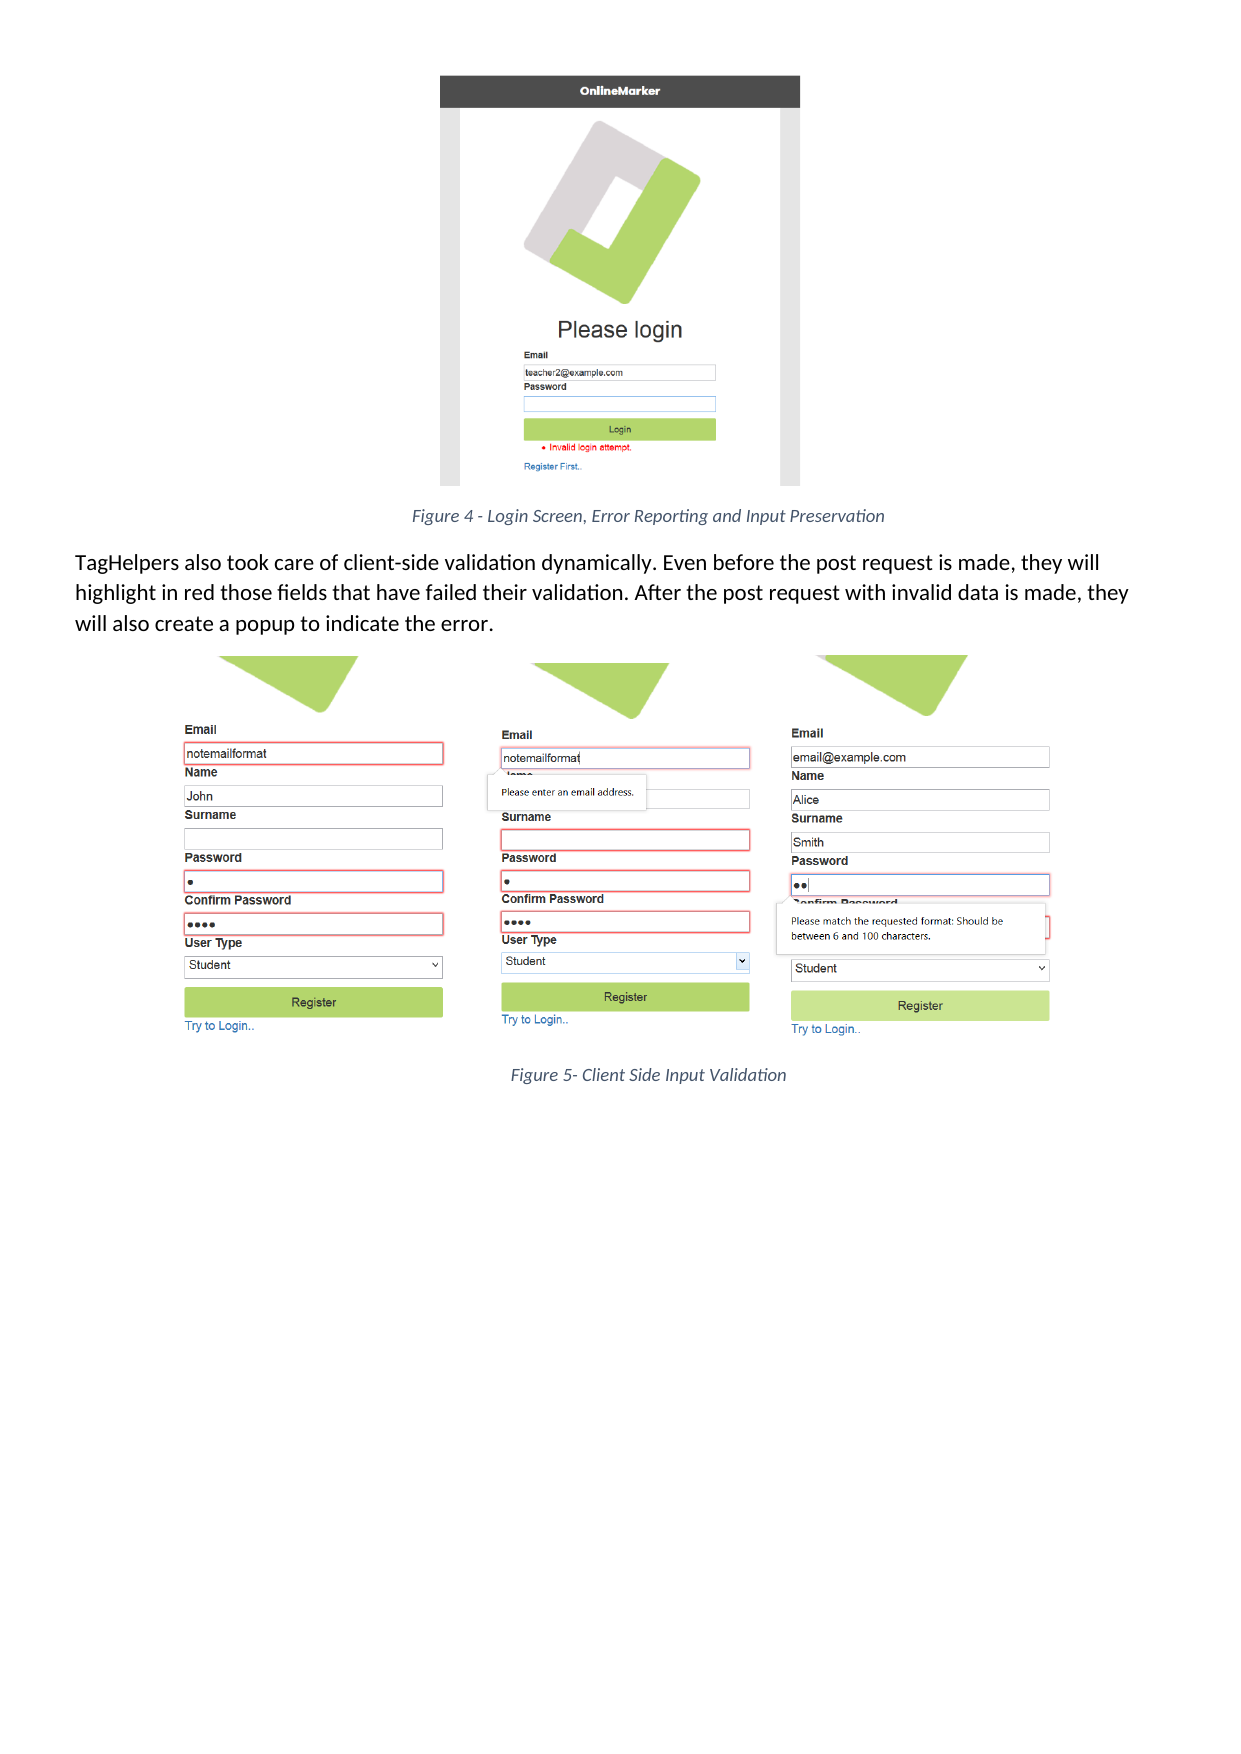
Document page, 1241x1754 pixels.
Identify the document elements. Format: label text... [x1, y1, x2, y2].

text TagHelpers also took care of client-side validation dynamically. Even before the post request is made, they will highlight in red those fields that have failed their validation. After the post request with invalid data is made, they will also create a popup to indicate the error. [75, 548, 1165, 637]
text Figure 5- Client Side Input Validation [75, 1063, 1165, 1086]
picture [166, 655, 1074, 1044]
picture [440, 75, 800, 486]
text Figure 4 - Login Screen, Error Reporting and Input Preservation [75, 504, 1165, 527]
